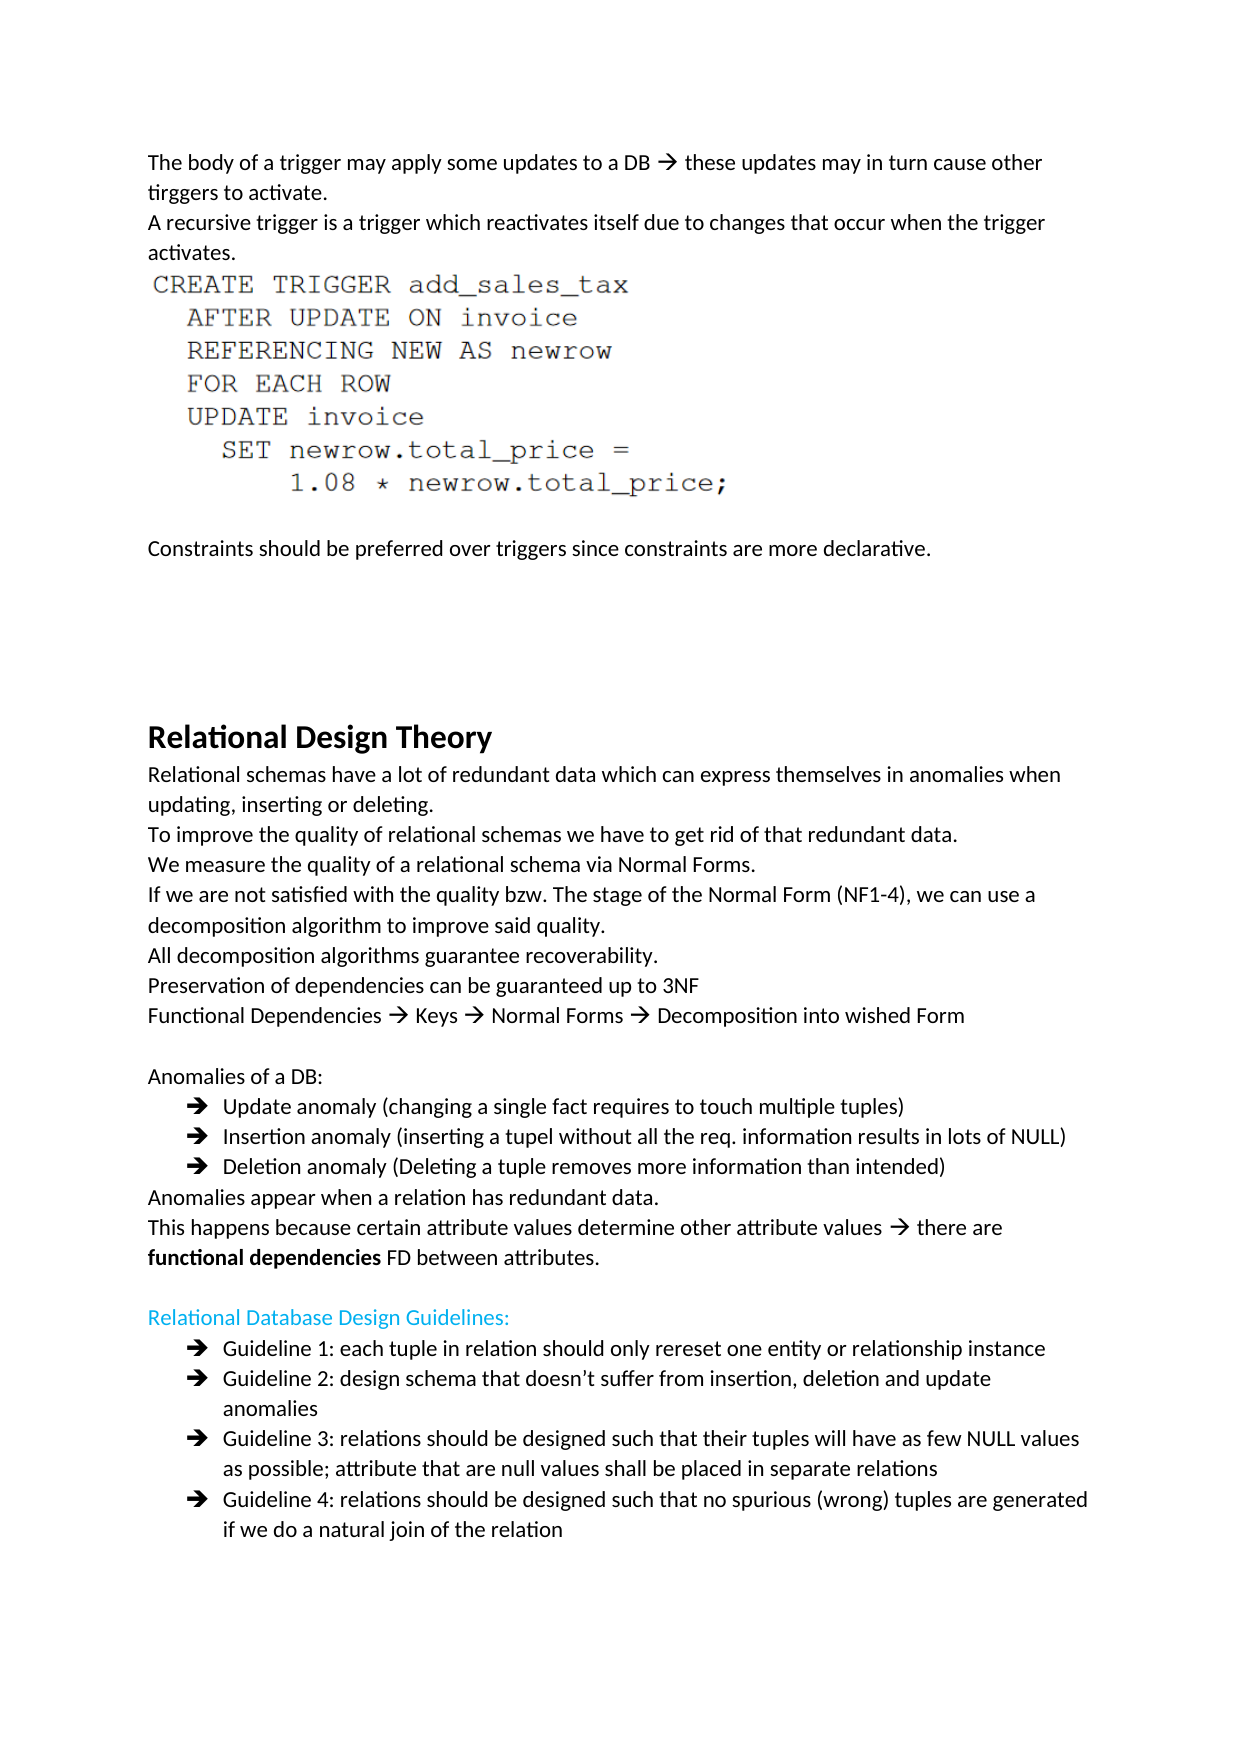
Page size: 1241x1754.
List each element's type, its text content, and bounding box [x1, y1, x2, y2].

text Relational schemas have a lot of redundant data which can express themselves in anomalies when updating, inserting or deleting. To improve the quality of relational schemas we have to get rid of that redundant data. [148, 760, 1093, 848]
text Anomalies appear when a relation has redundant data. This happens because certain attribute values determine other attribute values there are functional dependencies FD between attributes. [148, 1183, 1093, 1271]
picture [147, 268, 738, 503]
list Deletion anomaly (Deleting a tuple removes more information than intended) [185, 1152, 1093, 1181]
text Constraints should be preferred over triggers since constraints are more declarative. [148, 534, 1093, 563]
text Preservation of dependencies can be guaranteed up to 3NF [148, 971, 1093, 999]
text Relational Database Design Guidelines: [148, 1303, 1093, 1332]
list Guideline 2: design schema that doesn’t suffer from insertion, deletion and update anomalies [185, 1364, 1093, 1422]
text We measure the quality of a relational schema via Normal Forms. If we are not satisfied with the quality bzw. The stage of the Normal Form (NF1-4), we can use a decomposition algorithm to improve said quality. [148, 850, 1093, 939]
text The body of a trigger may apply some updates to a DB these updates may in turn cause other tirggers to activate. [148, 148, 1093, 206]
list Insertion anomaly (inserting a tupel without all the req. information results in lots of NULL) [185, 1122, 1093, 1150]
text All decomposition algorithms guarantee recoverability. [148, 941, 1093, 969]
text Functional Dependencies Keys Normal Forms Decomposition into wished Form [148, 1001, 1093, 1029]
text Relational Design Theory [148, 716, 1093, 757]
text Anomalies of a DB: [148, 1062, 1093, 1090]
list Guideline 1: each tuple in relation should only rereset one entity or relationship instance [185, 1334, 1093, 1362]
list Guideline 3: relations should be designed such that their tuples will have as few NULL values as possible; attribute that are null values shall be placed in separate relations [185, 1424, 1093, 1483]
list Guideline 4: relations should be designed such that no spurious (wrong) tuples are generated if we do a natural join of the relation [185, 1485, 1093, 1543]
text A recursive trigger is a trigger which reactivates itself due to changes that occur when the trigger activates. [148, 208, 1093, 266]
list Update anomaly (changing a single fact requires to touch multiple tuples) [185, 1092, 1093, 1120]
